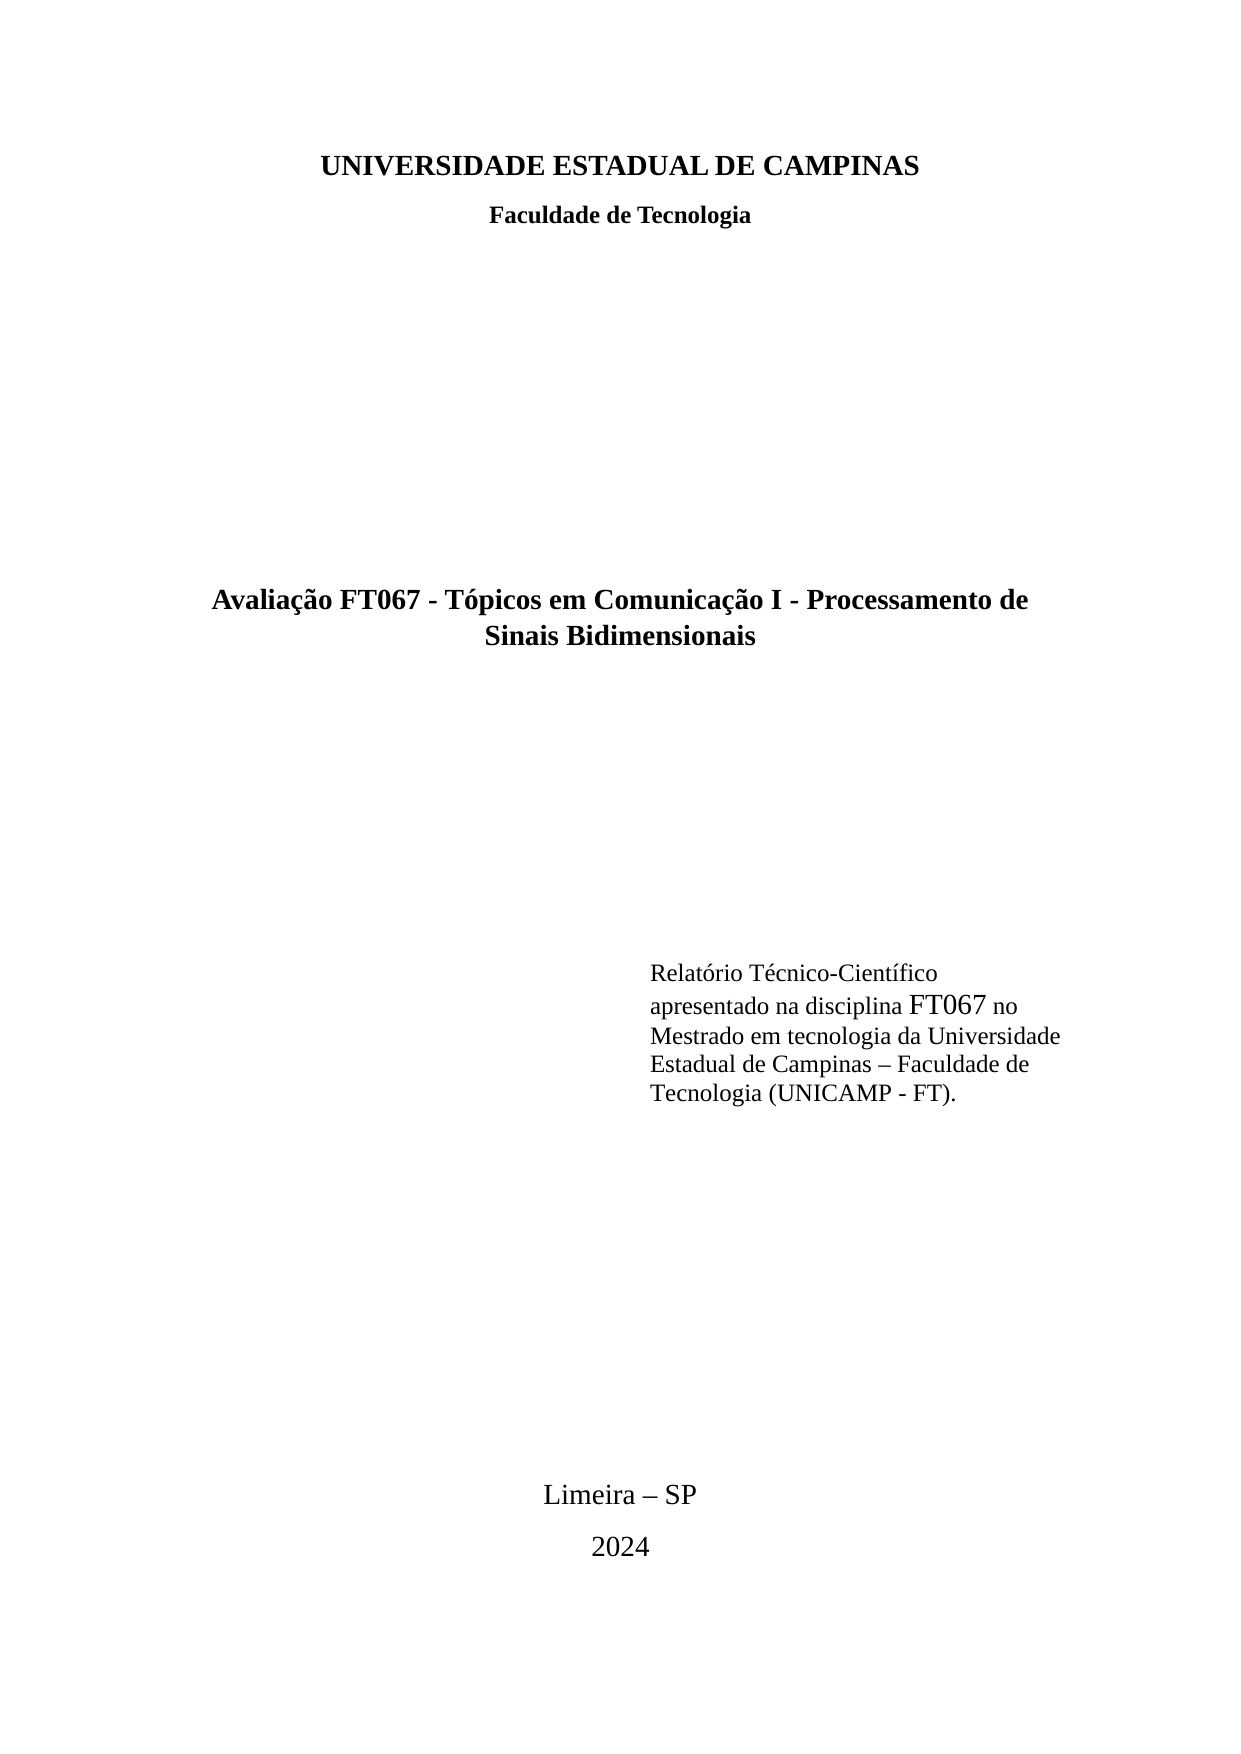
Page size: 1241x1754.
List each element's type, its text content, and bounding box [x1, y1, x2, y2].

text Faculdade de Tecnologia [177, 200, 1063, 229]
text UNIVERSIDADE ESTADUAL DE CAMPINAS [177, 148, 1063, 181]
text 2024 [177, 1529, 1063, 1563]
text Relatório Técnico-Científico apresentado na disciplina FT067 no Mestrado em tecnologia da Universidade Estadual de Campinas – Faculdade de Tecnologia (UNICAMP - FT). [650, 958, 1063, 1107]
text Avaliação FT067 - Tópicos em Comunicação I - Processamento de Sinais Bidimensionais [177, 582, 1063, 652]
text Limeira – SP [177, 1477, 1063, 1510]
